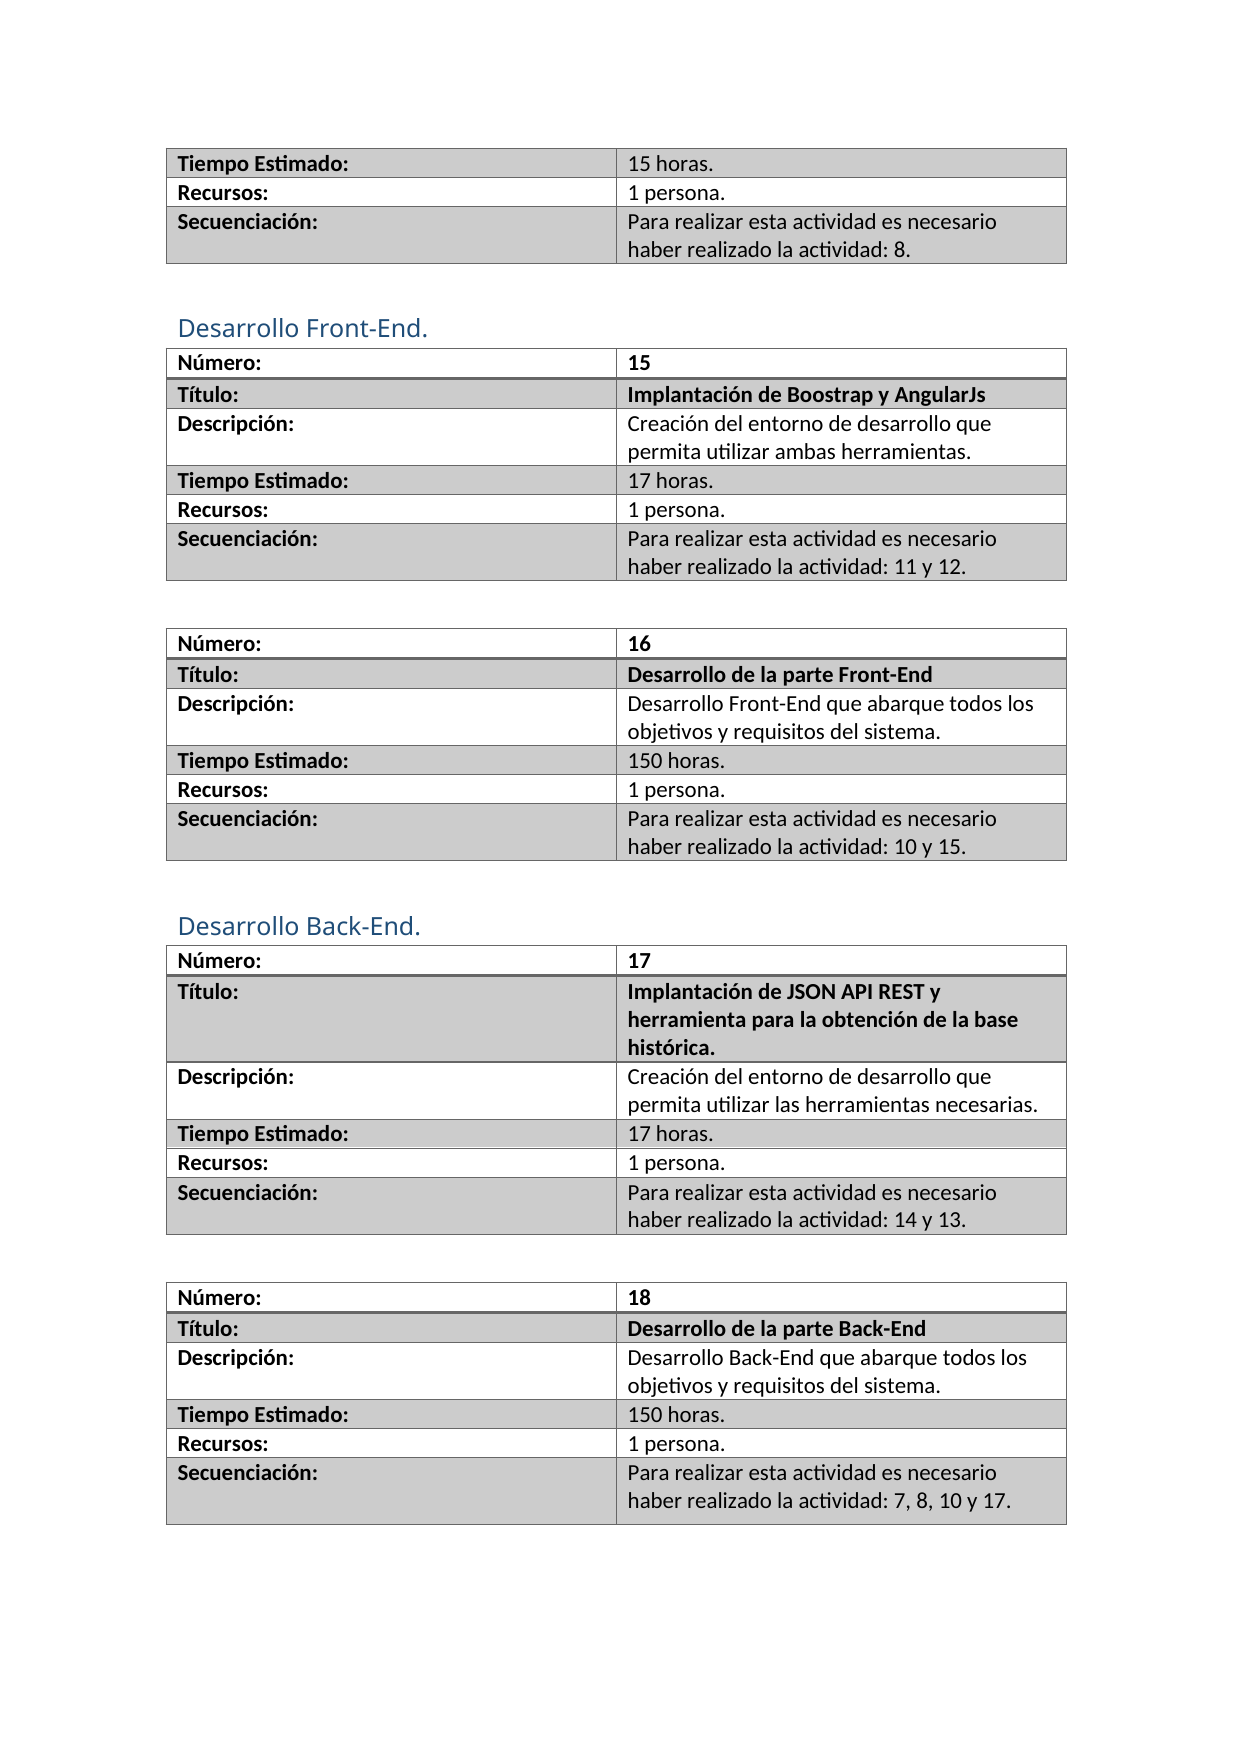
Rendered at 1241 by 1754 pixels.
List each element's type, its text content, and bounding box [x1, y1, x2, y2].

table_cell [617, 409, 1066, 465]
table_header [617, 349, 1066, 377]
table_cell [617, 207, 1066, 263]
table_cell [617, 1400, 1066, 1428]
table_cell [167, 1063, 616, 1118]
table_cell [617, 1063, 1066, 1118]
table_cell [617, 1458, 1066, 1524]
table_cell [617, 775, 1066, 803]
subtitle Desarrollo Back-End. [177, 908, 1063, 942]
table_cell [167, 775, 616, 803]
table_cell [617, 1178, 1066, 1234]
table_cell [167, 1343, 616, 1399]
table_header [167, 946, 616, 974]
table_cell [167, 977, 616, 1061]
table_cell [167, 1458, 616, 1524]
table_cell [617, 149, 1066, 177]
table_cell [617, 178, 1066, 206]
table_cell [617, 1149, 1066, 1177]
subtitle Desarrollo Front-End. [177, 311, 1063, 345]
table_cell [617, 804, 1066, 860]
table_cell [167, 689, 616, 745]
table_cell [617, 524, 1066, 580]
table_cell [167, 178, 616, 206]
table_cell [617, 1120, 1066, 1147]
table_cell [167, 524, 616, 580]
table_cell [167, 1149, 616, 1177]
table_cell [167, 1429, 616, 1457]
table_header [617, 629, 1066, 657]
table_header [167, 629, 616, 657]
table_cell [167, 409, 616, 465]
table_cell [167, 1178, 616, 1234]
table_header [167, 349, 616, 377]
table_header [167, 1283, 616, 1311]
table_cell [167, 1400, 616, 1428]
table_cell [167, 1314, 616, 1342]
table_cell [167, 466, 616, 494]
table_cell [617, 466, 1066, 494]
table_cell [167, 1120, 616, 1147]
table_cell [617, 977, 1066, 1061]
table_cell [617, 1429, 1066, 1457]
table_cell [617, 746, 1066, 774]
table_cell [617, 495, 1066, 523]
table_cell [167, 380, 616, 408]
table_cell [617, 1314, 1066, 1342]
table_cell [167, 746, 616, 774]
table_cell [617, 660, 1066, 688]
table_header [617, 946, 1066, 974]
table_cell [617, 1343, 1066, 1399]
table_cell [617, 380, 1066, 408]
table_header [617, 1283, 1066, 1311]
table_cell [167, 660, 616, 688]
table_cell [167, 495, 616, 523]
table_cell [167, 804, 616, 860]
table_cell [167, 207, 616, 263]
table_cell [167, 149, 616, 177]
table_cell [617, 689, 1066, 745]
